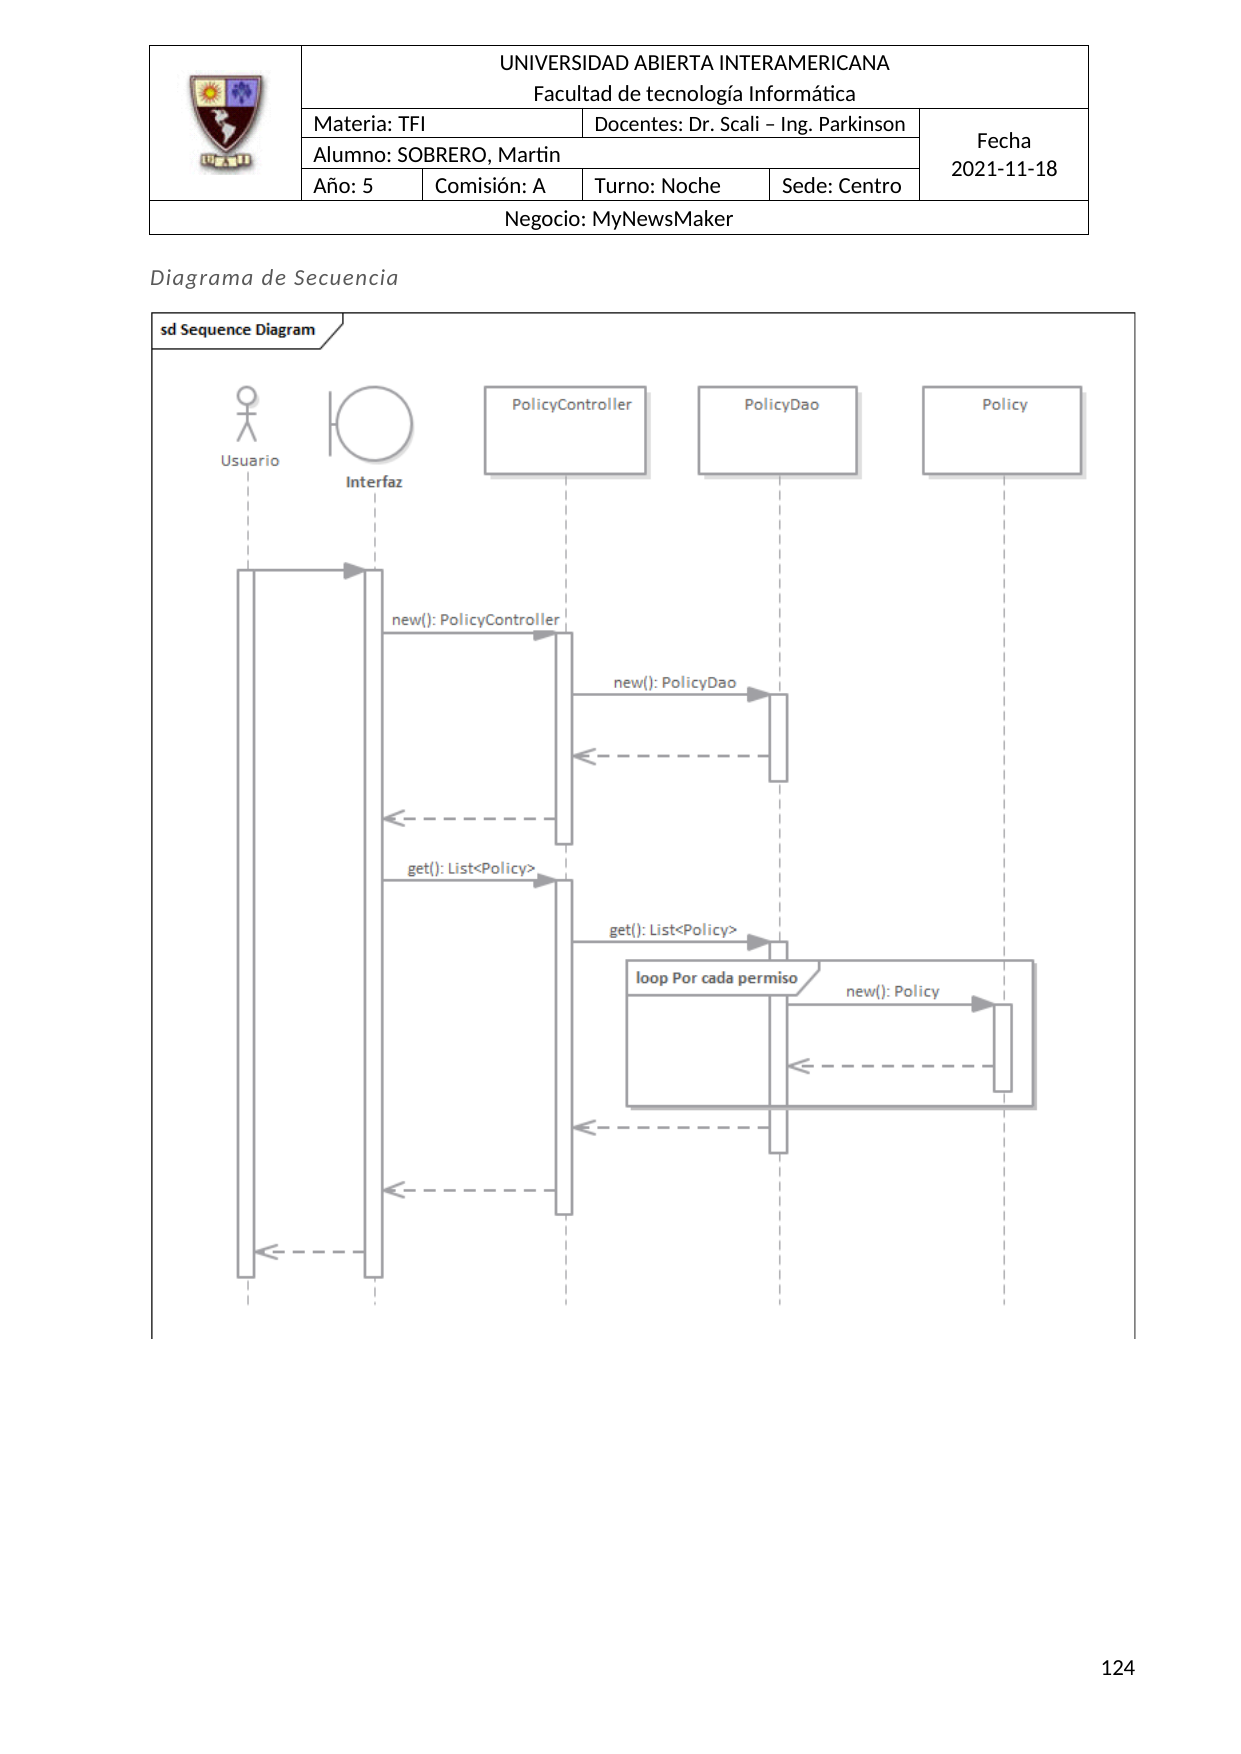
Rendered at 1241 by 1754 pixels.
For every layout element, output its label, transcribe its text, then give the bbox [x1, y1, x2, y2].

picture [175, 67, 276, 180]
picture [150, 311, 1136, 1339]
subtitle Diagrama de Secuencia [150, 263, 1135, 291]
